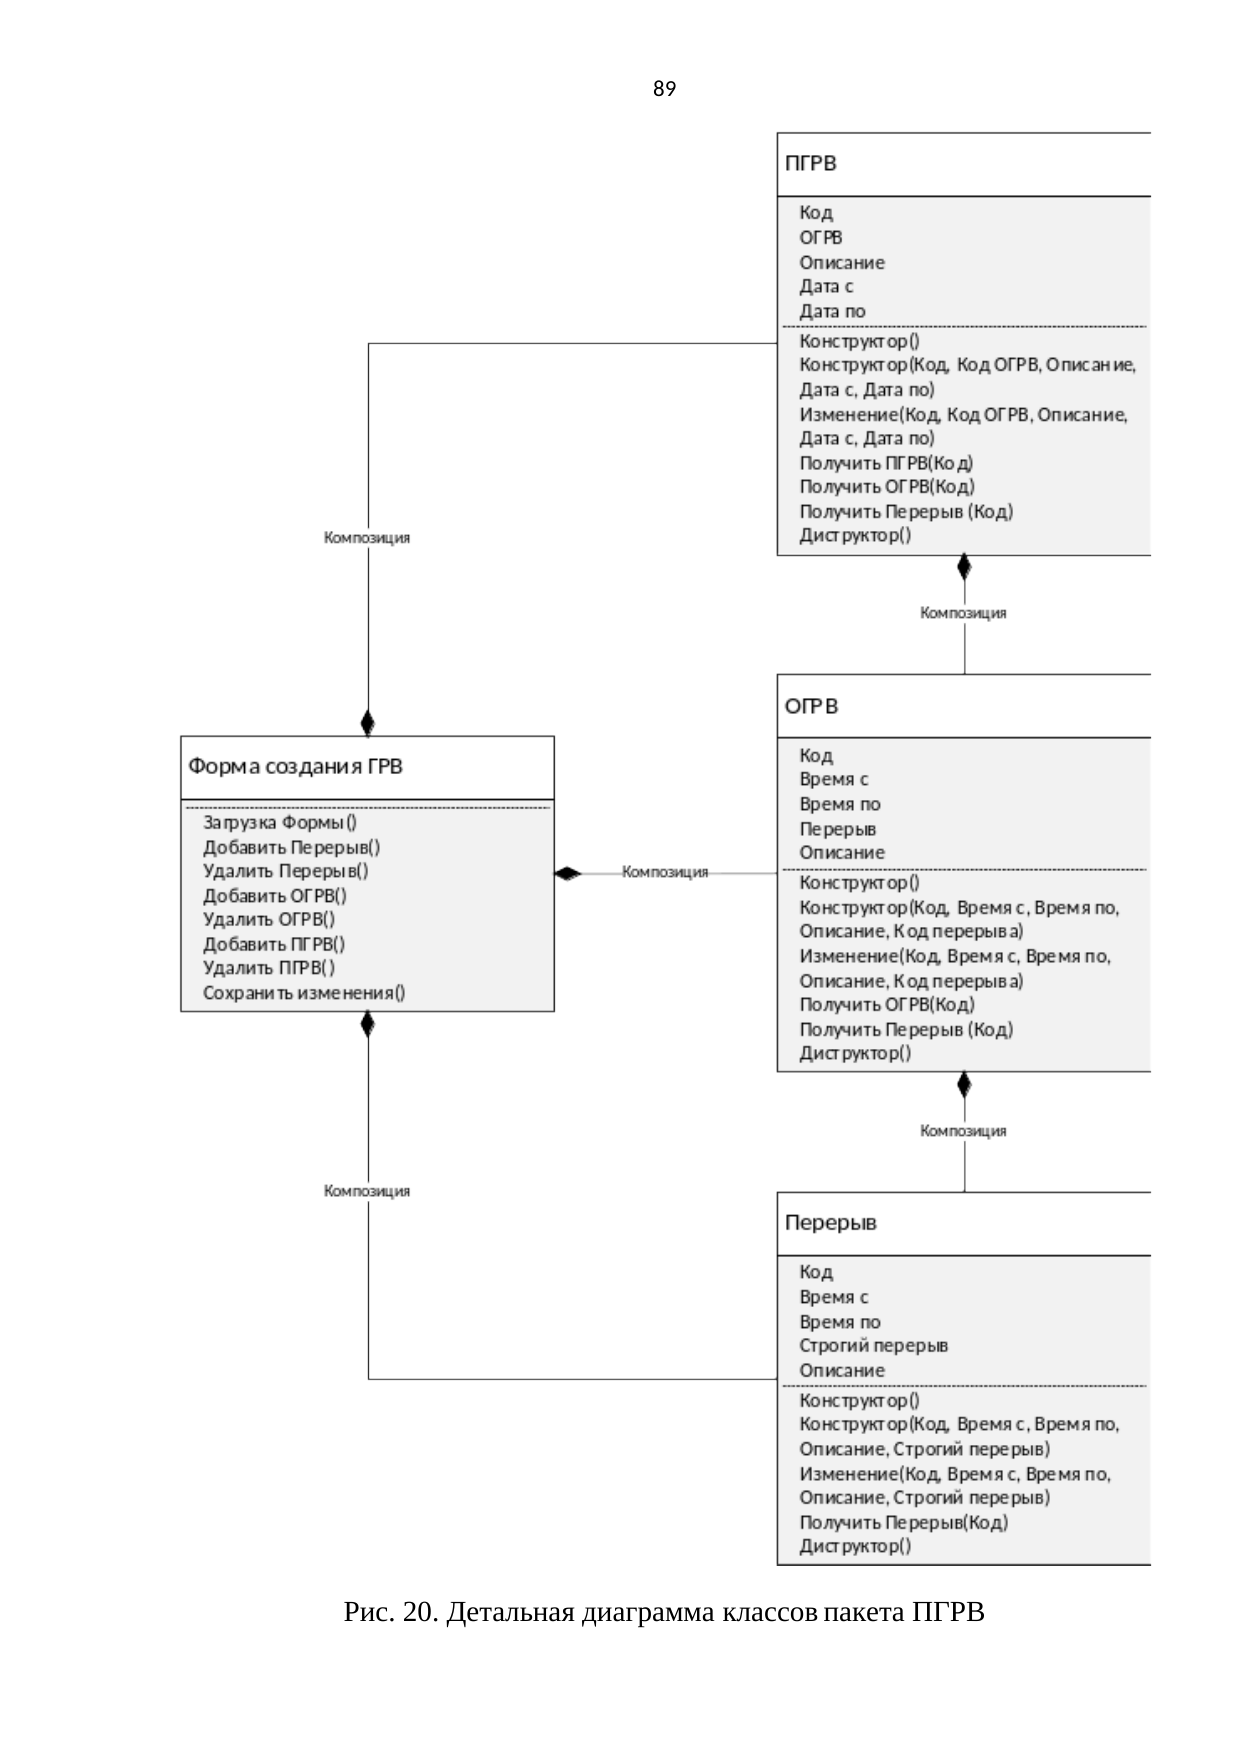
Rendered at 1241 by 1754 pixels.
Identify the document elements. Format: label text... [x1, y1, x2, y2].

text Рис. 20. Детальная диаграмма классов пакета ПГРВ [177, 1594, 1152, 1627]
